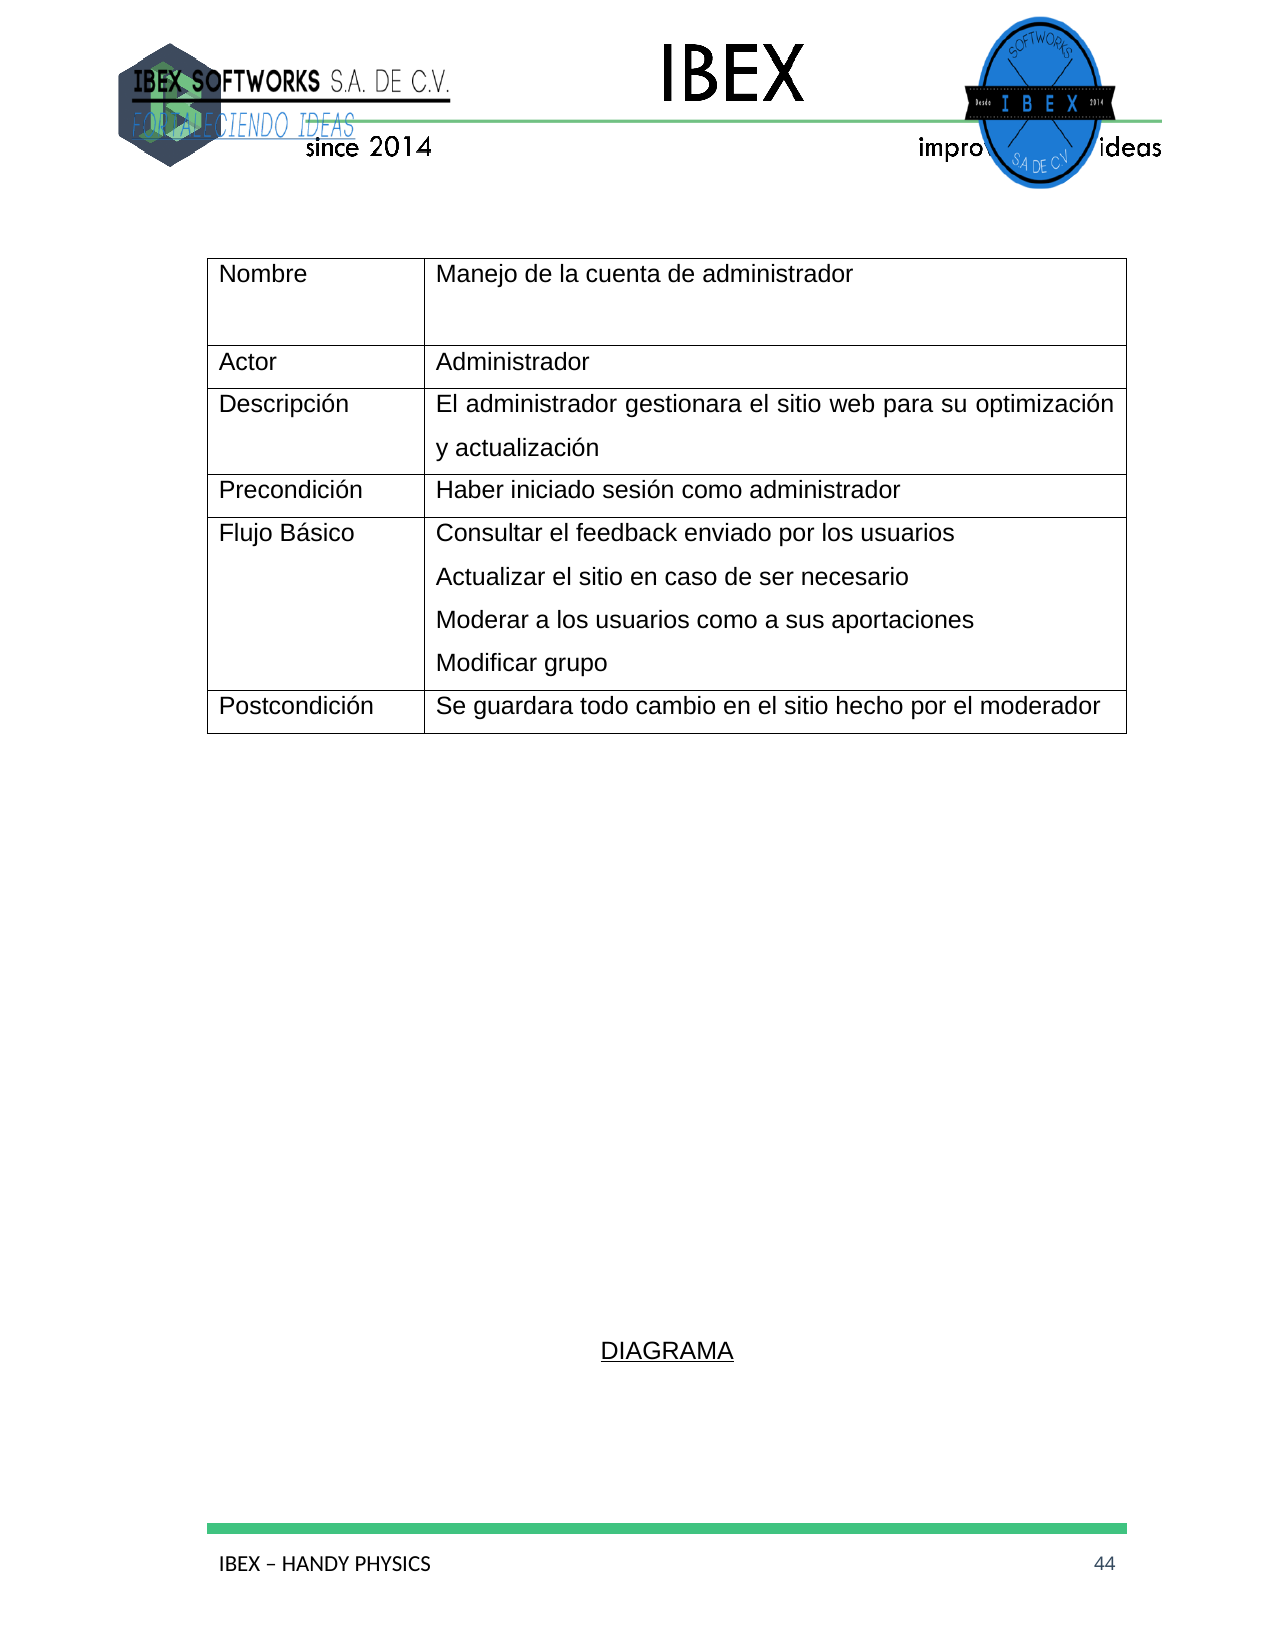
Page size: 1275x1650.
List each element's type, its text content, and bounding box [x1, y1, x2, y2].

table_header Manejo de la cuenta de administrador [425, 259, 1126, 345]
table_cell Descripción [208, 389, 424, 474]
table_cell Consultar el feedback enviado por los usuarios Actualizar el sitio en caso de ser necesario Moderar a los usuarios como a sus aportaciones Modificar grupo [425, 518, 1126, 689]
table_cell Precondición [208, 475, 424, 517]
table_header Nombre [208, 259, 424, 345]
text DIAGRAMA [207, 1336, 1127, 1364]
table_cell Postcondición [208, 691, 424, 732]
table_cell Administrador [425, 346, 1126, 388]
table_cell Actor [208, 346, 424, 388]
table_cell Flujo Básico [208, 518, 424, 689]
table_cell Haber iniciado sesión como administrador [425, 475, 1126, 517]
picture [0, 13, 1275, 199]
table_cell Se guardara todo cambio en el sitio hecho por el moderador [425, 691, 1126, 732]
table_cell El administrador gestionara el sitio web para su optimización y actualización [425, 389, 1126, 474]
